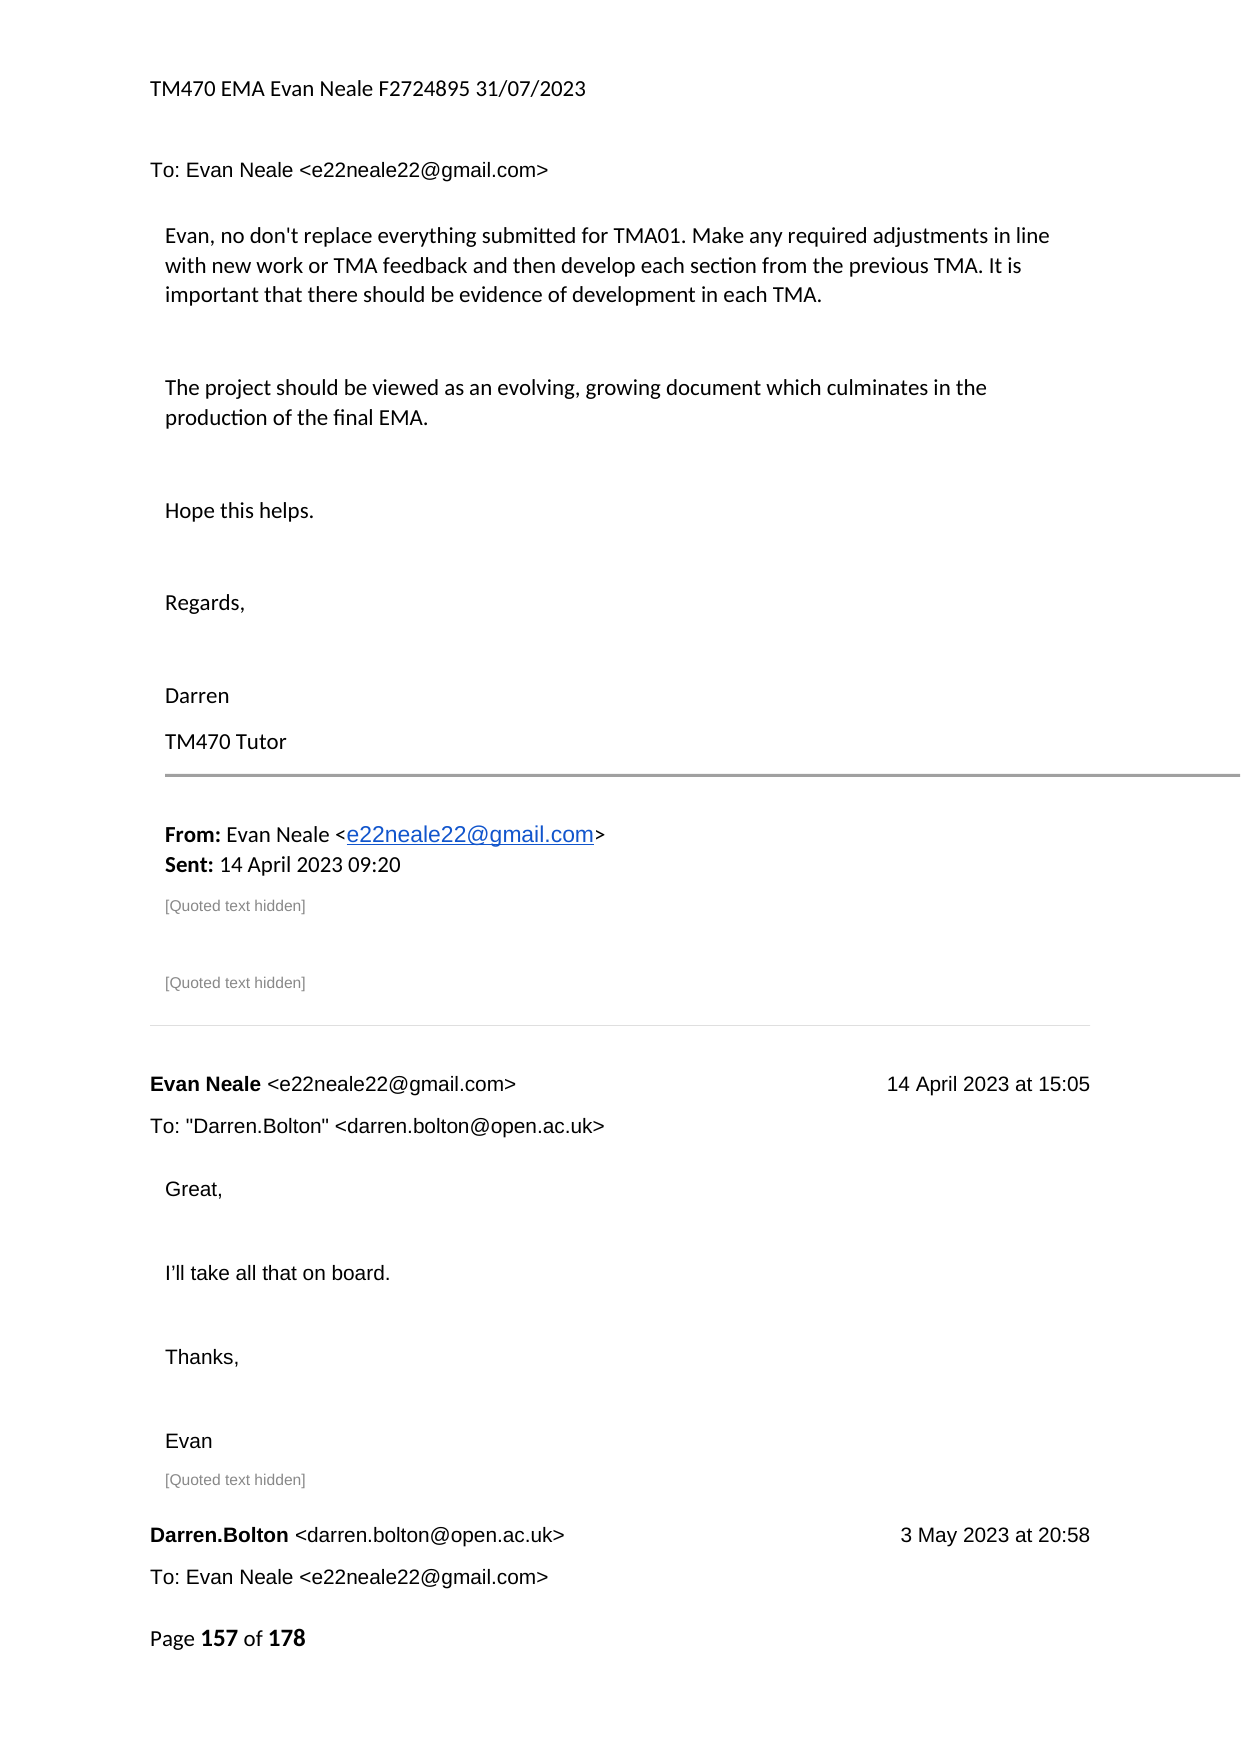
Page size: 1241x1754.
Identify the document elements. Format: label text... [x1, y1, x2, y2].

table_cell [150, 1162, 1090, 1522]
table_cell To: "Darren.Bolton" <darren.bolton@open.ac.uk> [150, 1114, 1090, 1162]
table_cell 3 May 2023 at 20:58 [873, 1523, 1090, 1565]
table_cell Darren.Bolton <darren.bolton@open.ac.uk> [150, 1523, 872, 1565]
table_header 14 April 2023 at 15:05 [873, 1072, 1090, 1114]
table_cell [150, 206, 1090, 1025]
table_cell To: Evan Neale <e22neale22@gmail.com> [150, 158, 1090, 206]
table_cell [150, 1565, 1090, 1595]
table_header Evan Neale <e22neale22@gmail.com> [150, 1072, 872, 1114]
